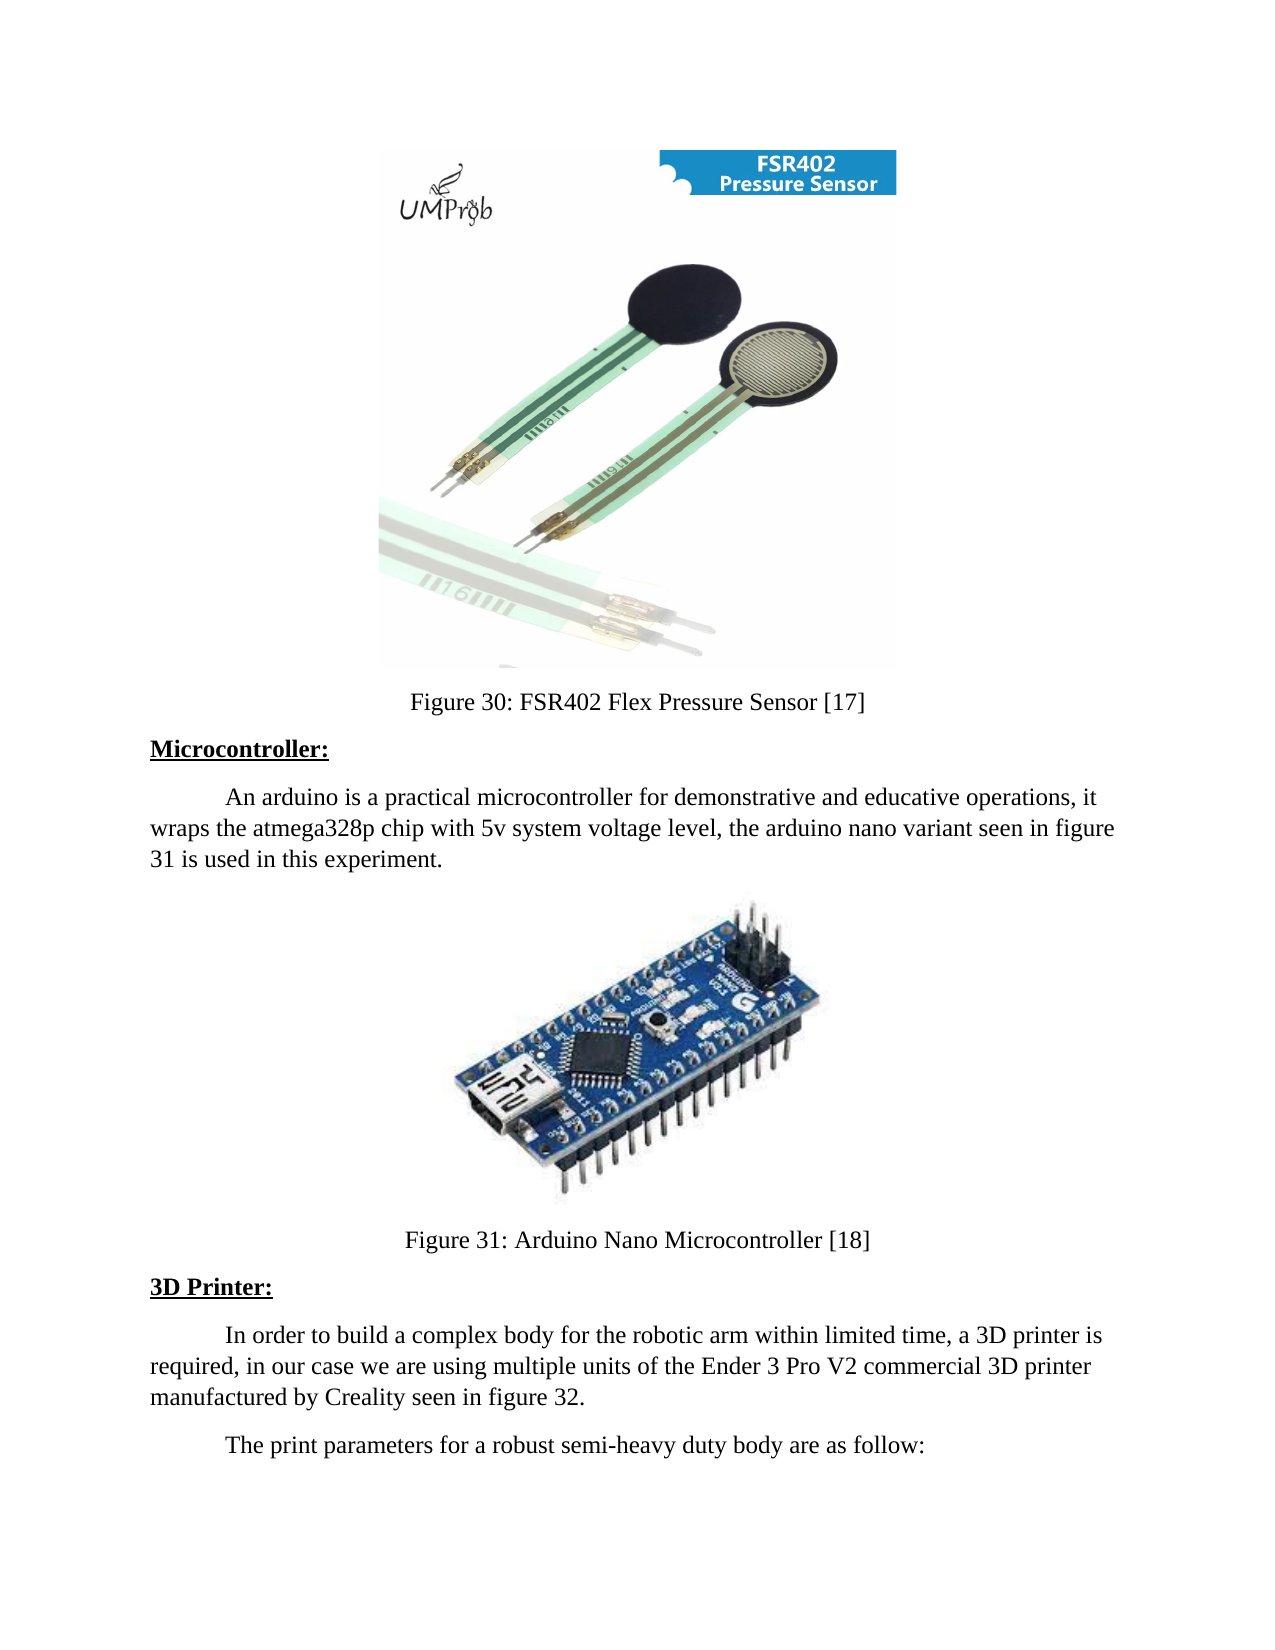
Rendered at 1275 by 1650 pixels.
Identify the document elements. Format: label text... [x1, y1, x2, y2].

text Figure 30: FSR402 Flex Pressure Sensor [17] [150, 687, 1125, 716]
picture [442, 892, 833, 1206]
text The print parameters for a robust semi-heavy duty body are as follow: [150, 1430, 1125, 1459]
text In order to build a complex body for the robotic arm within limited time, a 3D printer is required, in our case we are using multiple units of the Ender 3 Pro V2 commercial 3D printer manufactured by Creality seen in figure 32. [150, 1320, 1125, 1411]
text Figure 31: Arduino Nano Microcontroller [18] [150, 1225, 1125, 1253]
picture [378, 150, 897, 668]
text 3D Printer: [150, 1272, 1125, 1301]
text Microcontroller: [150, 734, 1125, 763]
text An arduino is a practical microcontroller for demonstrative and educative operations, it wraps the atmega328p chip with 5v system voltage level, the arduino nano variant seen in figure 31 is used in this experiment. [150, 782, 1125, 873]
